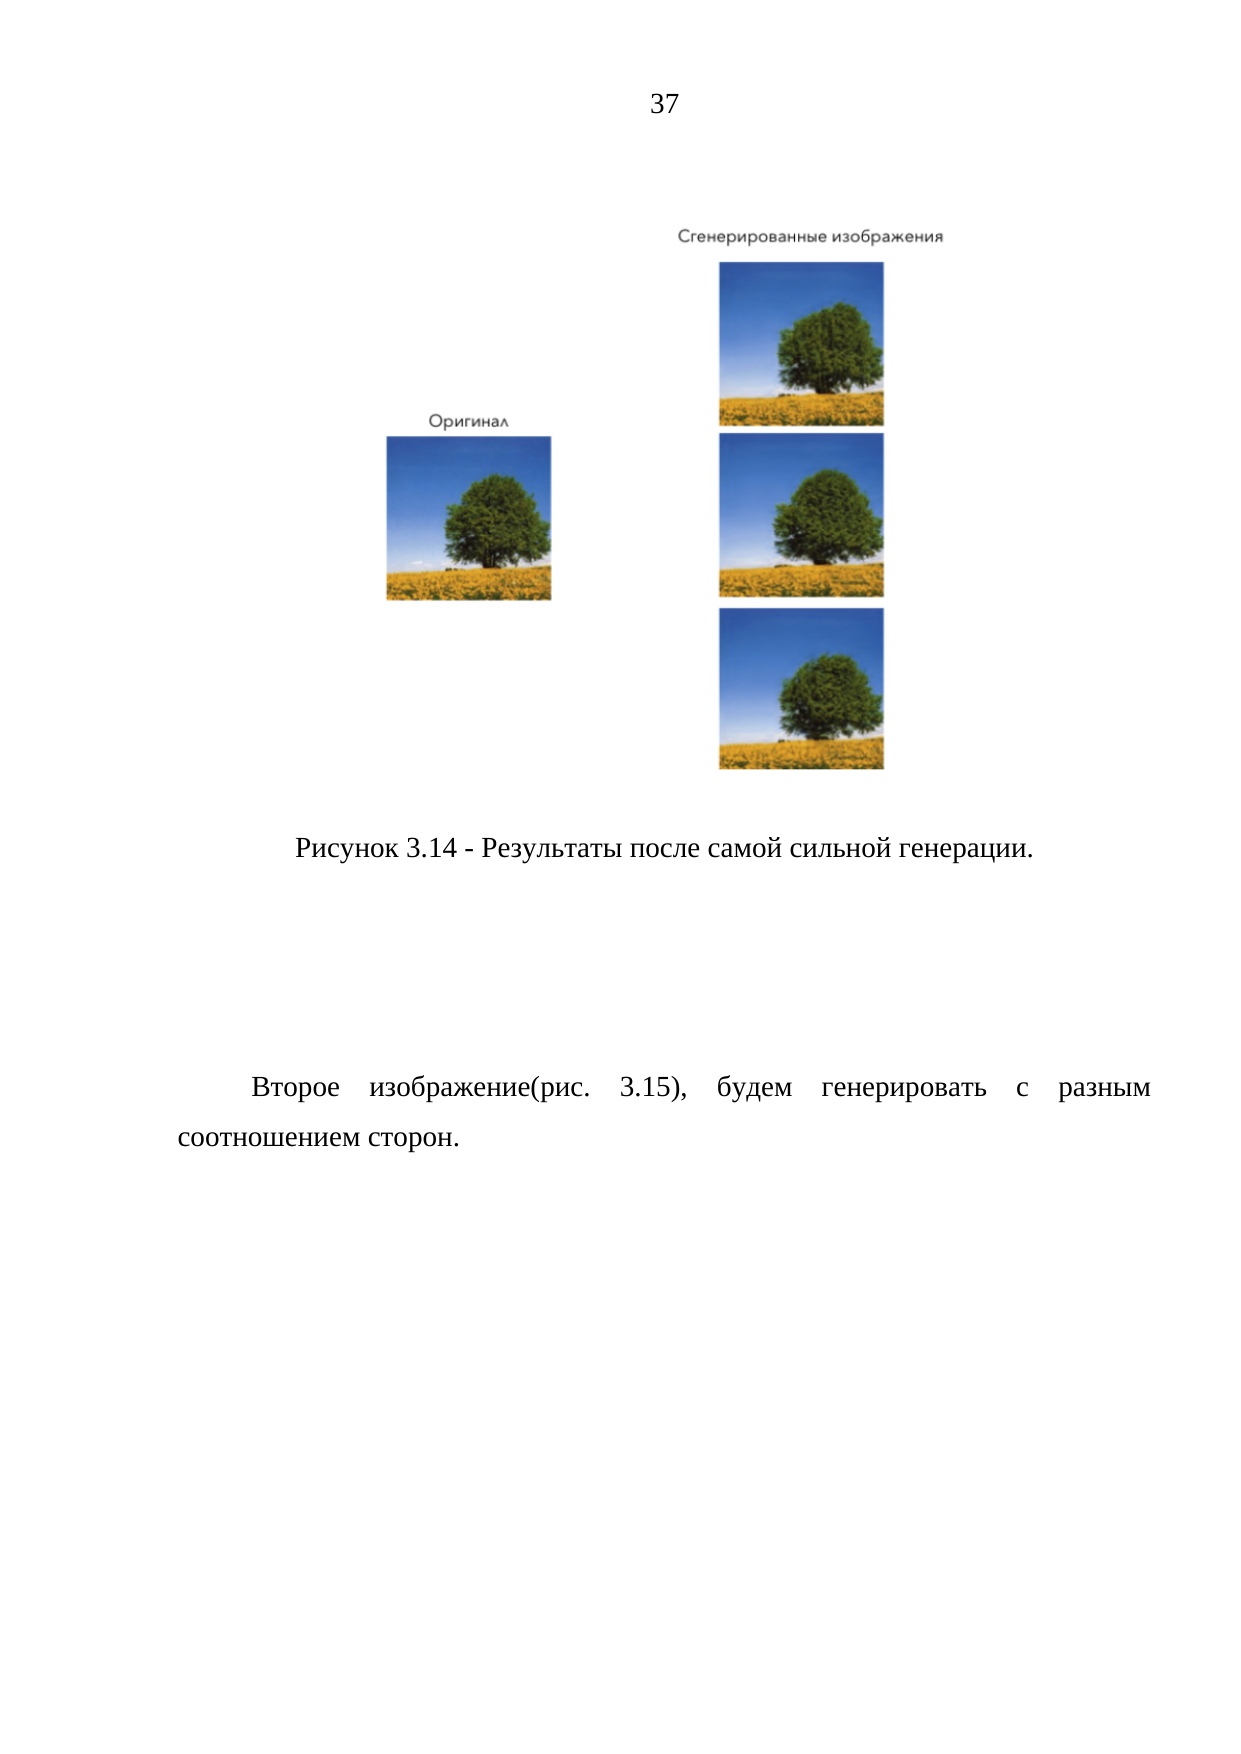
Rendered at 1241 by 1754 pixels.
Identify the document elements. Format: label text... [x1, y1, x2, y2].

text Рисунок 3.14 - Результаты после самой сильной генерации. [177, 831, 1152, 864]
picture [370, 211, 959, 785]
text Второе изображение(рис. 3.15), будем генерировать с разным соотношением сторон. [177, 1069, 1152, 1153]
